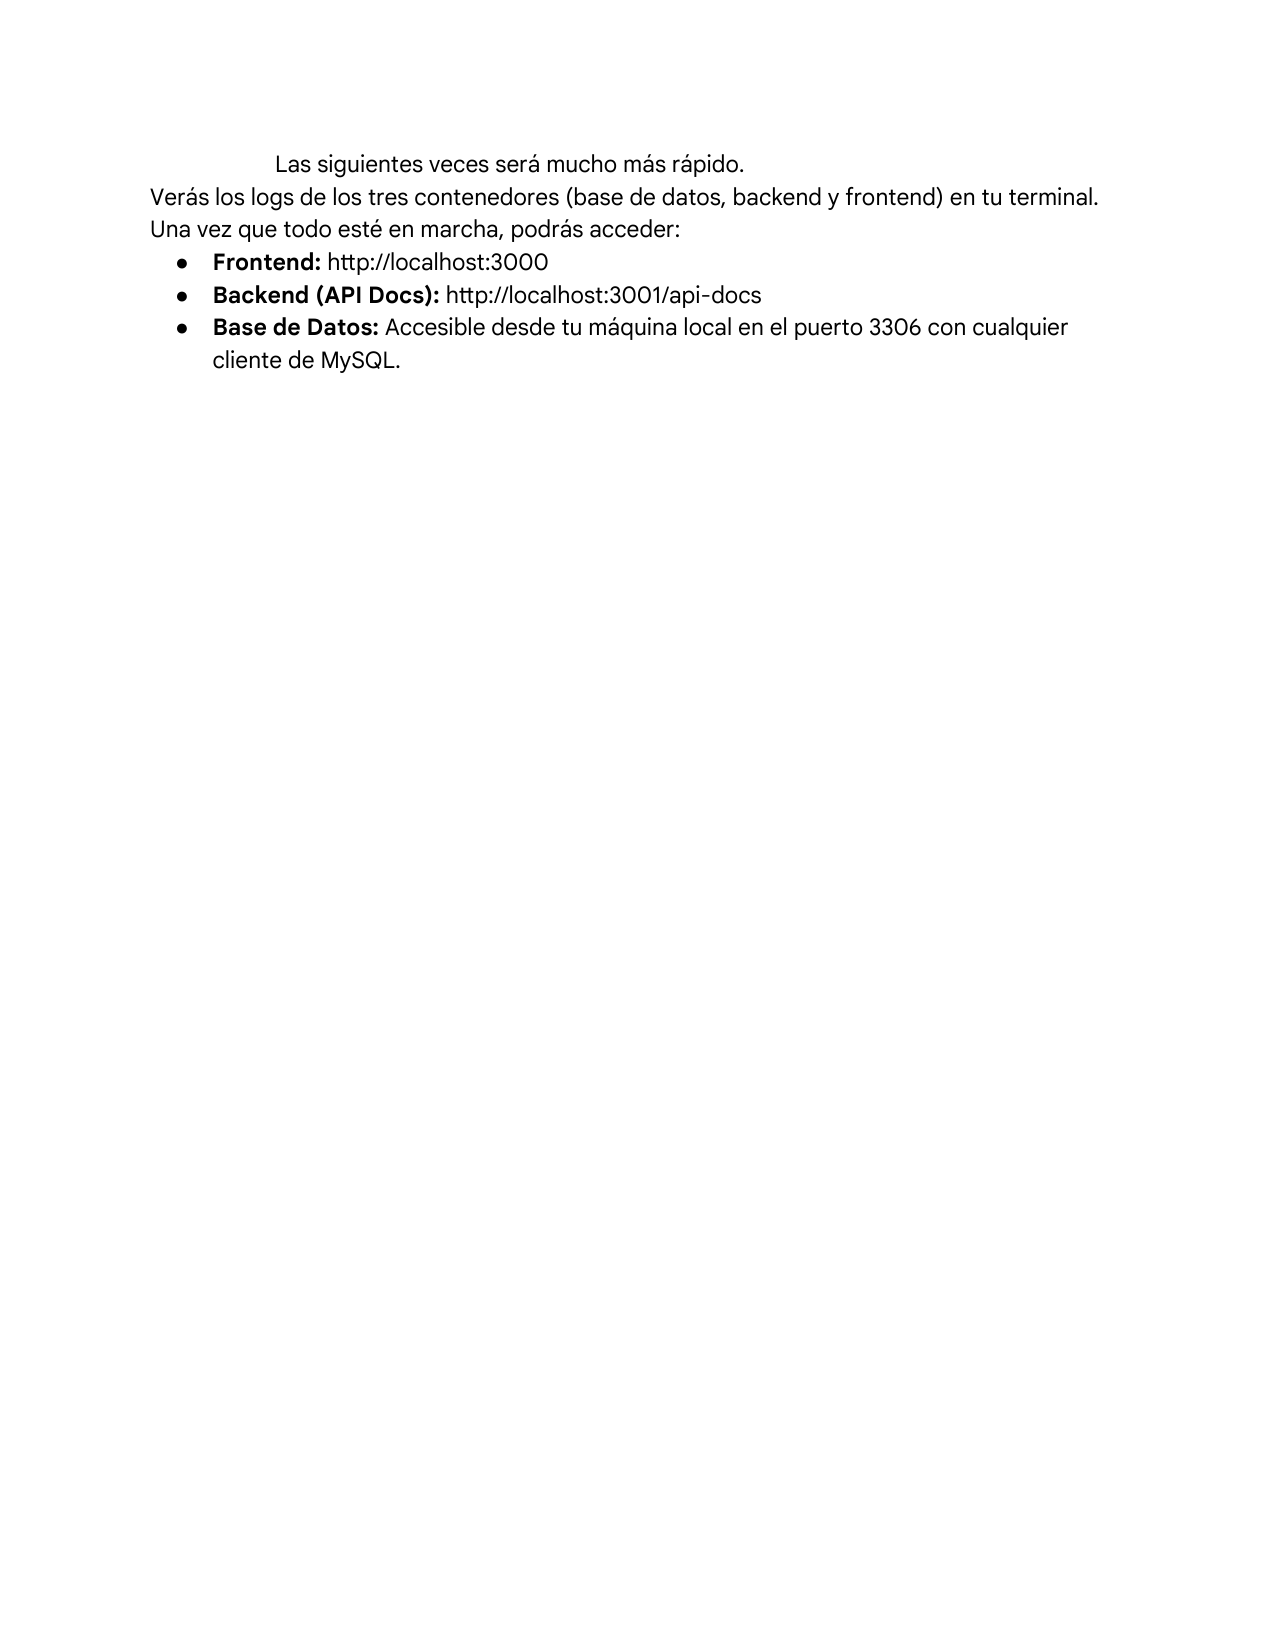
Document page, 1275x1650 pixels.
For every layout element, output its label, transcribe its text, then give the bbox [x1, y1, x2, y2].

list Frontend: http://localhost:3000 [175, 248, 1125, 277]
list Backend (API Docs): http://localhost:3001/api-docs [175, 281, 1125, 309]
text Verás los logs de los tres contenedores (base de datos, backend y frontend) en tu terminal. Una vez que todo esté en marcha, podrás acceder: [150, 183, 1125, 244]
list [237, 150, 1125, 179]
list Base de Datos: Accesible desde tu máquina local en el puerto 3306 con cualquier cliente de MySQL. [175, 313, 1125, 375]
